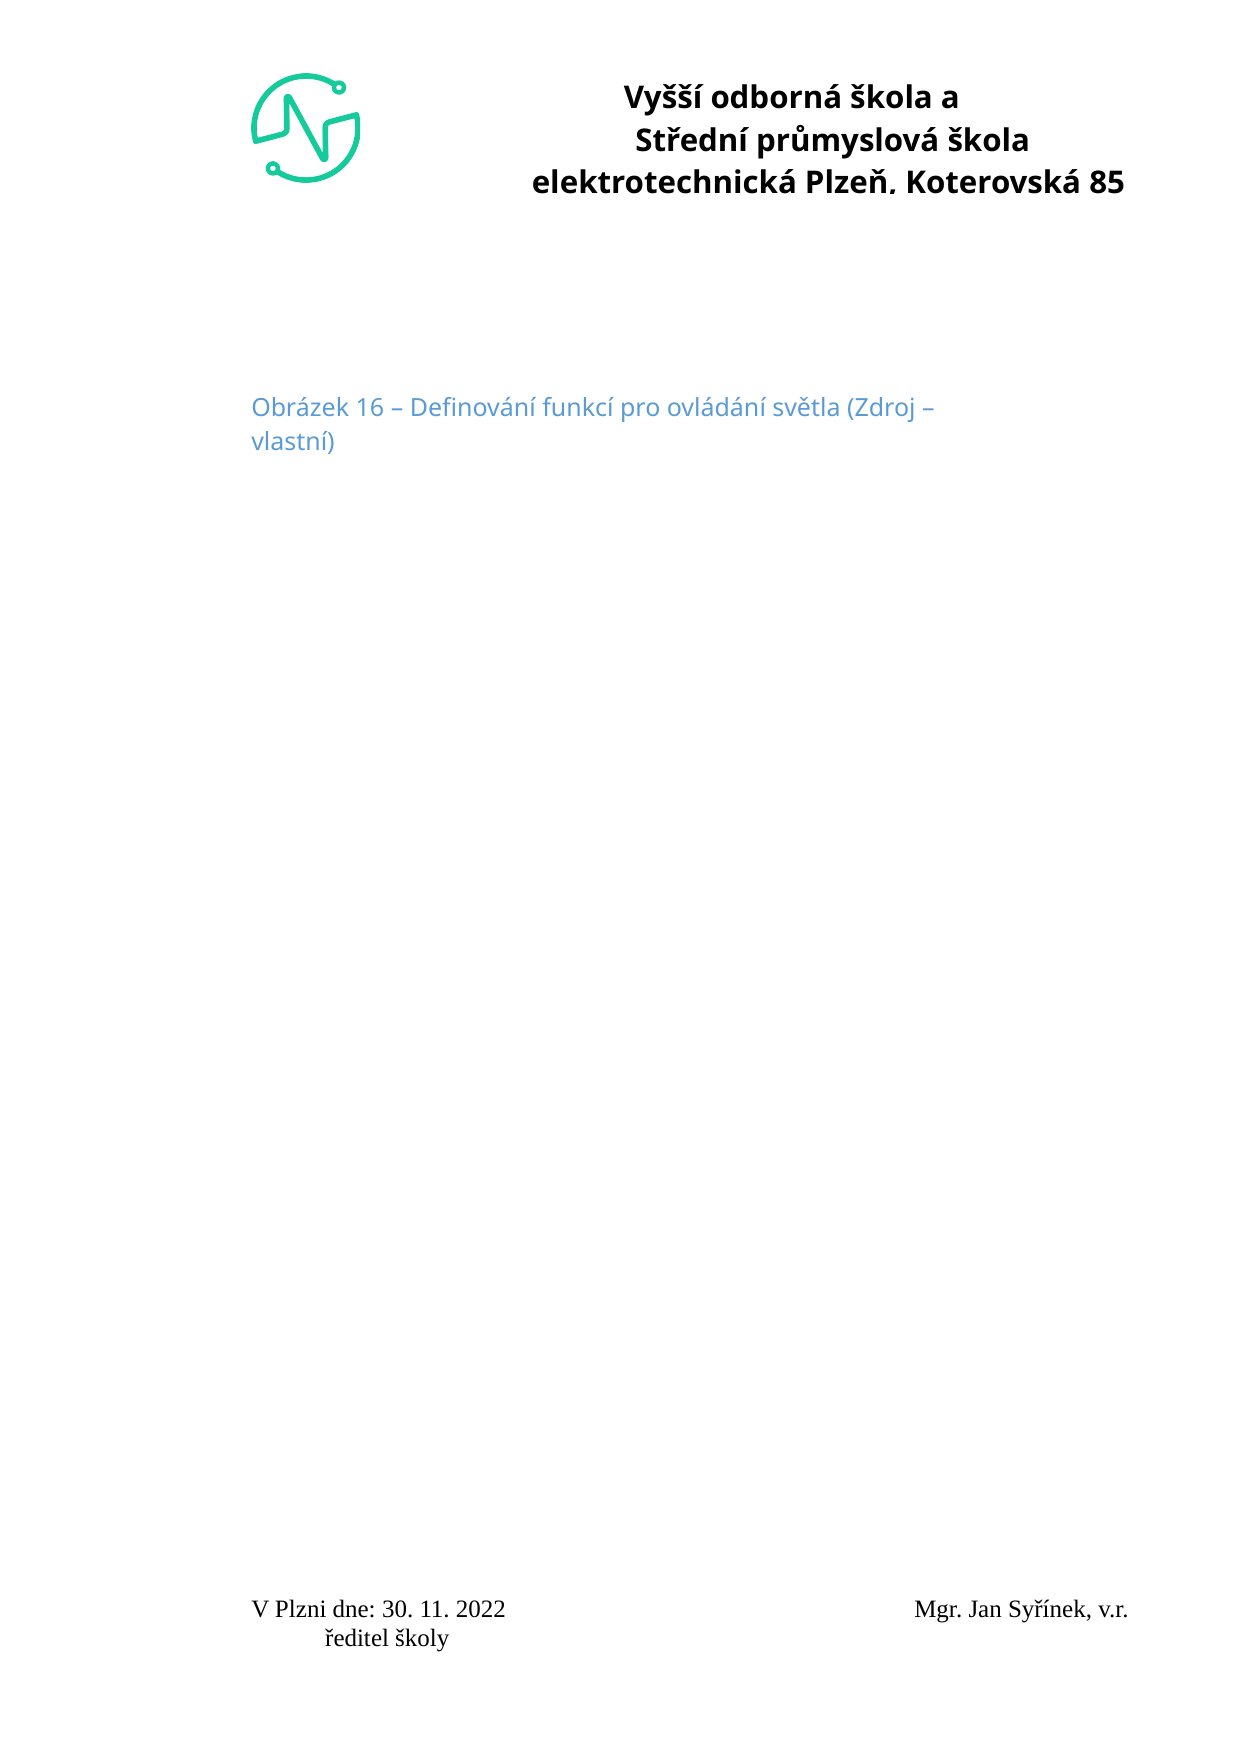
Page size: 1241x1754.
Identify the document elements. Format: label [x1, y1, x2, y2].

picture [251, 73, 361, 183]
